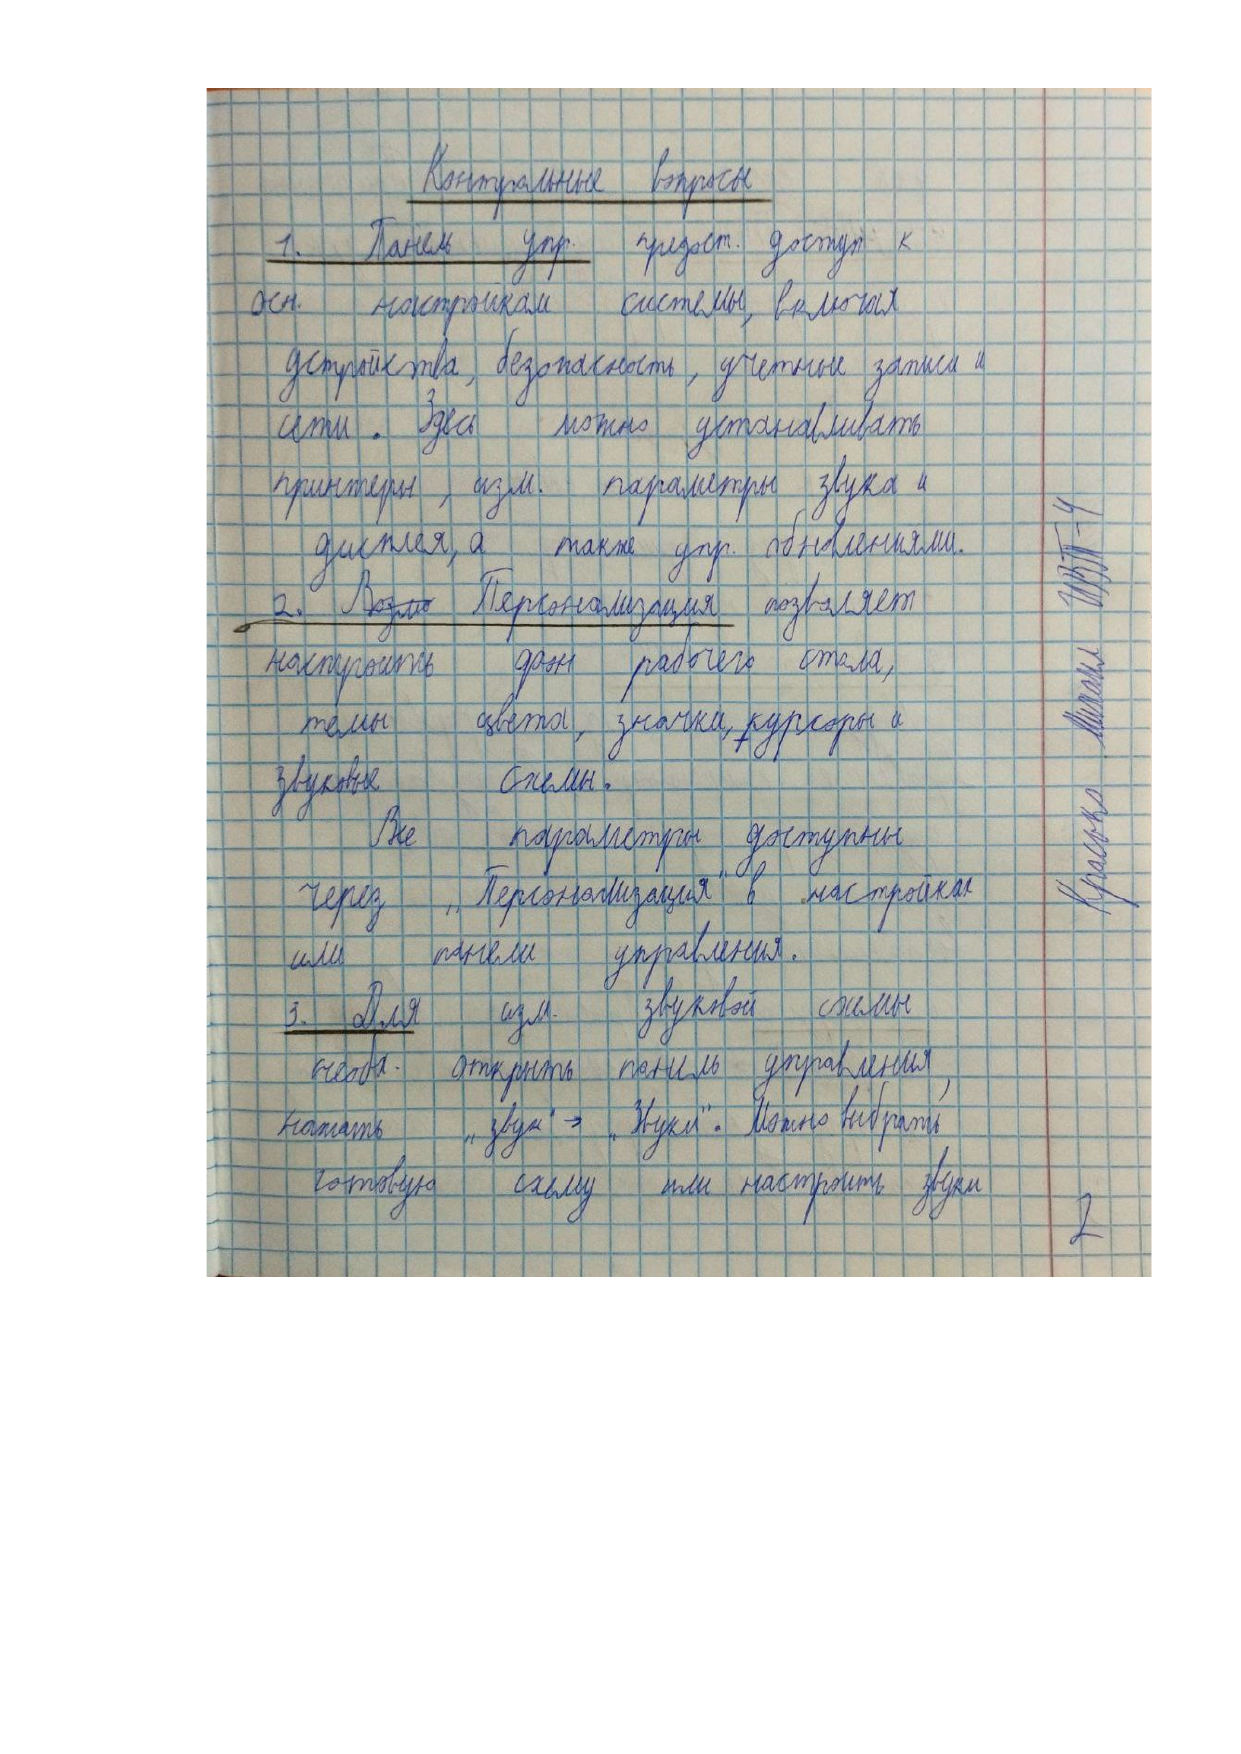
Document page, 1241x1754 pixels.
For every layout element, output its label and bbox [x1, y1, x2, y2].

picture [206, 88, 1152, 1277]
